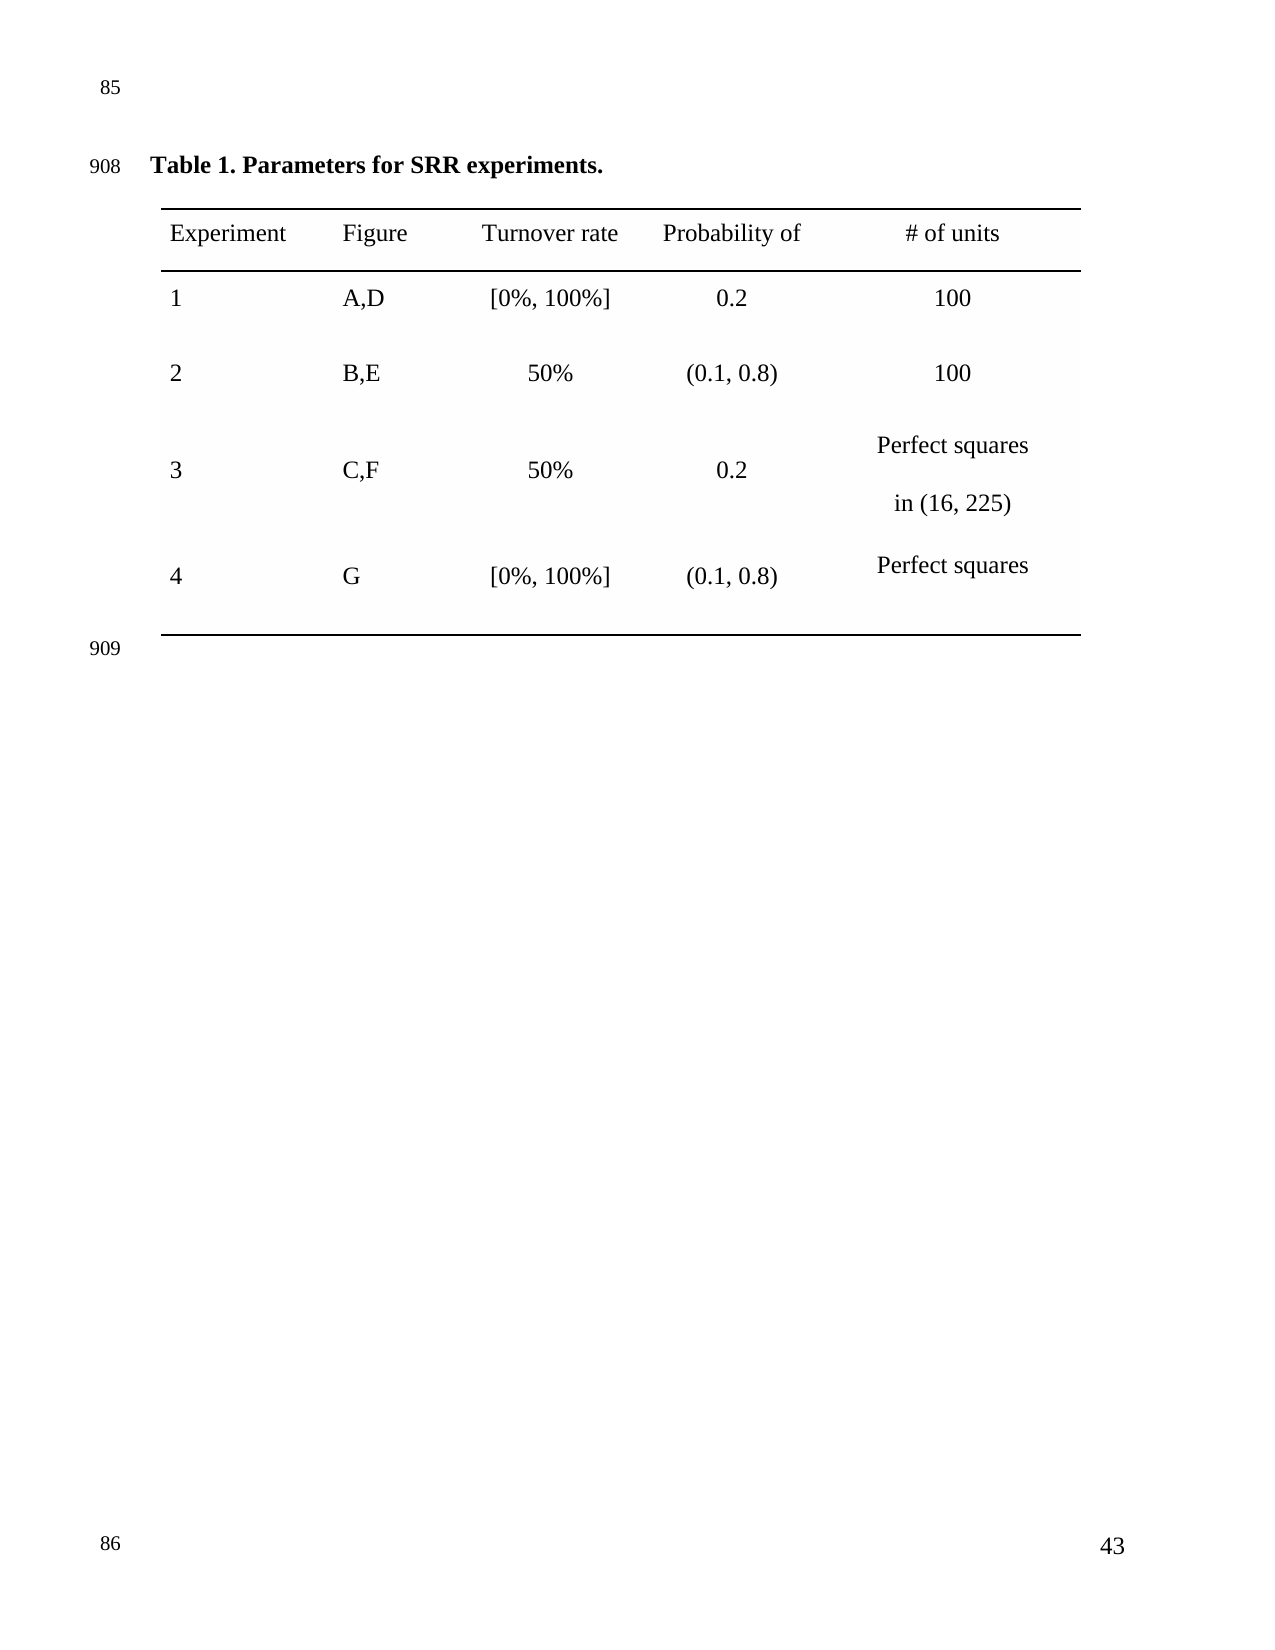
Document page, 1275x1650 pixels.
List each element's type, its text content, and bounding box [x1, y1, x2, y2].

table_header Experiment [161, 210, 334, 270]
table_header Probability of connection [639, 210, 824, 270]
table_cell 3 [161, 422, 334, 542]
table_cell (0.1, 0.8) [639, 542, 824, 634]
table_cell 0.2 [639, 272, 824, 346]
table_cell [0%, 100%] [461, 272, 639, 346]
table_cell 0.2 [639, 422, 824, 542]
text Table 1. Parameters for SRR experiments. [150, 150, 1125, 179]
table_cell B,E [334, 346, 461, 422]
table_cell 1 [161, 272, 334, 346]
table_cell A,D [334, 272, 461, 346]
table_cell G [334, 542, 461, 634]
table_cell Perfect squares in (16, 225) [824, 422, 1081, 542]
table_cell [0%, 100%] [461, 542, 639, 634]
table_cell 2 [161, 346, 334, 422]
table_cell (0.1, 0.8) [639, 346, 824, 422]
table_cell 100 [824, 272, 1081, 346]
table_header # of units [824, 210, 1081, 270]
table_cell 4 [161, 542, 334, 634]
table_header Figure panel [334, 210, 461, 270]
table_header Turnover rate [461, 210, 639, 270]
table_cell C,F [334, 422, 461, 542]
table_cell Perfect squares in (16, 1024) [824, 542, 1081, 634]
table_cell 50% [461, 422, 639, 542]
table_cell 100 [824, 346, 1081, 422]
table_cell 50% [461, 346, 639, 422]
